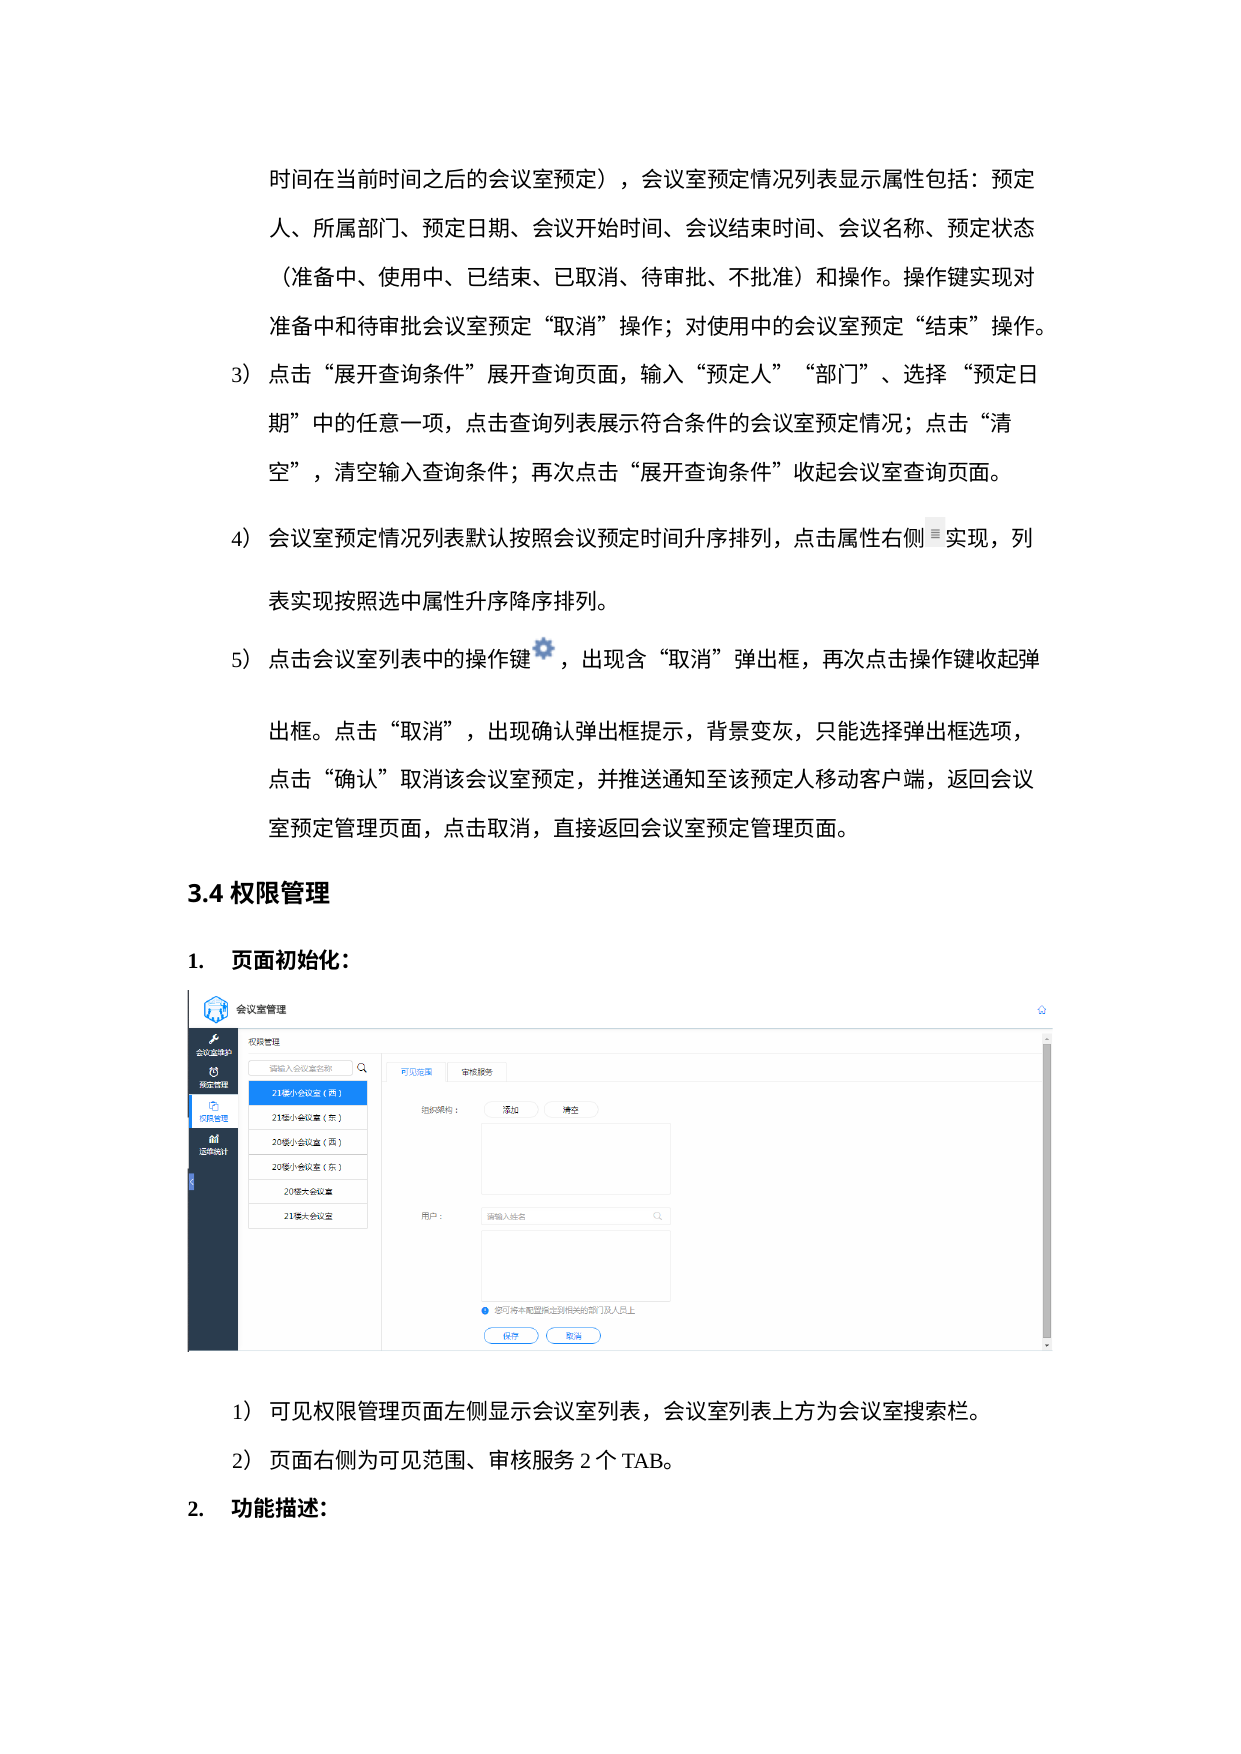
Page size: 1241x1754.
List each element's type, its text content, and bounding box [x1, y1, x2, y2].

list 会议室预定情况列表默认按照会议预定时间升序排列，点击属性右侧实现，列表实现按照选中属性升序降序排列。 [231, 502, 1053, 616]
list 页面初始化： [187, 942, 1053, 975]
list 点击“展开查询条件”展开查询页面，输入“预定人”“部门”、选择 “预定日期”中的任意一项，点击查询列表展示符合条件的会议室预定情况；点击“清空”，清空输入查询条件；再次点击“展开查询条件”收起会议室查询页面。 [231, 357, 1053, 487]
list 页面右侧为可见范围、审核服务2个TAB。 [232, 1442, 1053, 1475]
picture [925, 517, 946, 547]
picture [187, 990, 1053, 1352]
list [232, 162, 1053, 341]
list 点击会议室列表中的操作键，出现含“取消”弹出框，再次点击操作键收起弹出框。点击“取消”，出现确认弹出框提示，背景变灰，只能选择弹出框选项，点击“确认”取消该会议室预定，并推送通知至该预定人移动客户端，返回会议室预定管理页面，点击取消，直接返回会议室预定管理页面。 [231, 632, 1053, 843]
text 3.4 权限管理 [187, 859, 1053, 924]
list 可见权限管理页面左侧显示会议室列表，会议室列表上方为会议室搜索栏。 [232, 1394, 1053, 1426]
list 功能描述： [187, 1491, 1053, 1523]
picture [531, 632, 560, 668]
